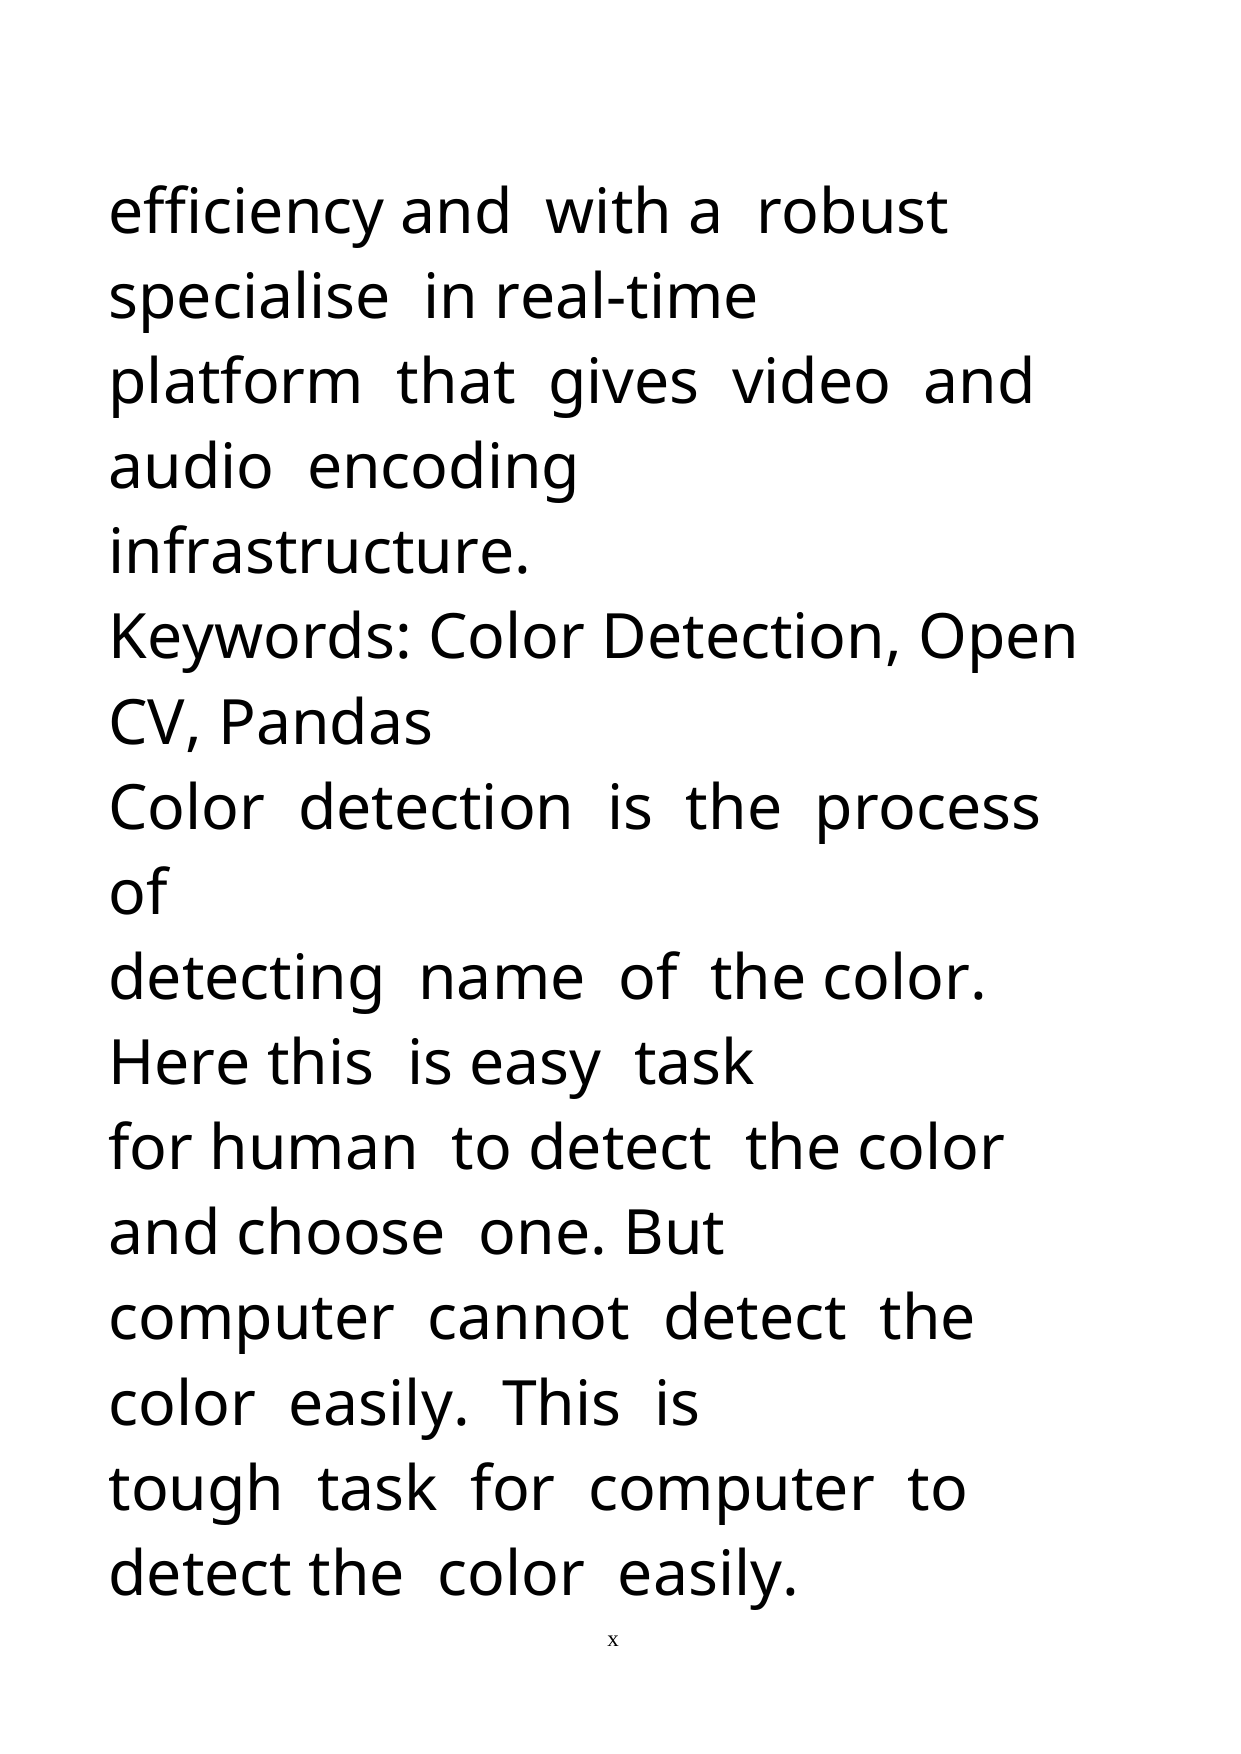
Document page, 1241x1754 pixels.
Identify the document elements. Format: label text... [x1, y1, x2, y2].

text Color detection is the process of [108, 762, 1124, 933]
text for human to detect the color and choose one. But [108, 1103, 1124, 1273]
text detecting name of the color. Here this is easy task [108, 933, 1124, 1103]
text infrastructure. [108, 507, 1124, 592]
text platform that gives video and audio encoding [108, 337, 1124, 507]
text Keywords: Color Detection, Open CV, Pandas [108, 592, 1124, 762]
text tough task for computer to detect the color easily. [108, 1443, 1124, 1613]
text computer cannot detect the color easily. This is [108, 1273, 1124, 1443]
text efficiency and with a robust specialise in real-time [108, 167, 1124, 337]
